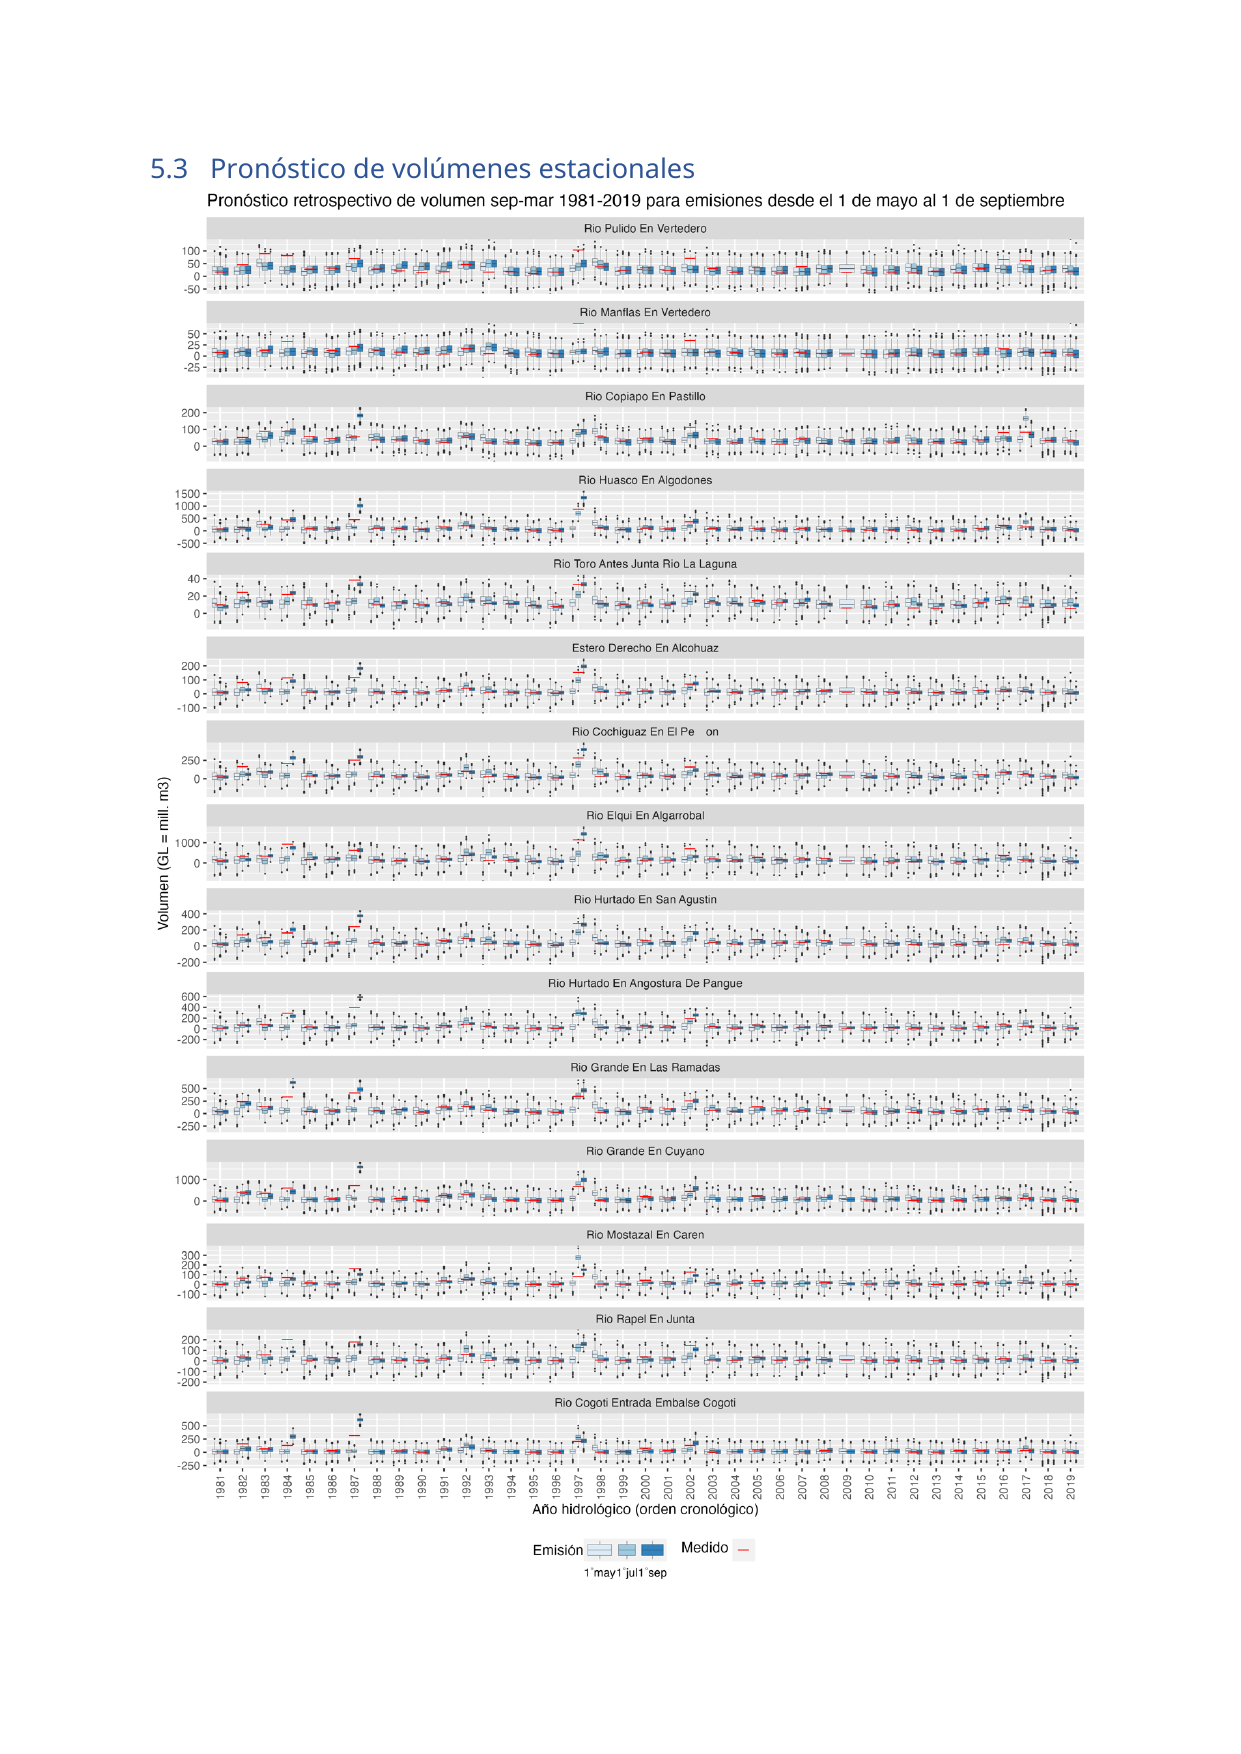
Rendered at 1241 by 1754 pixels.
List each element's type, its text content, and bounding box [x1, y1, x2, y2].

picture [150, 186, 1091, 1598]
subtitle Pronóstico de volúmenes estacionales [150, 150, 1090, 186]
